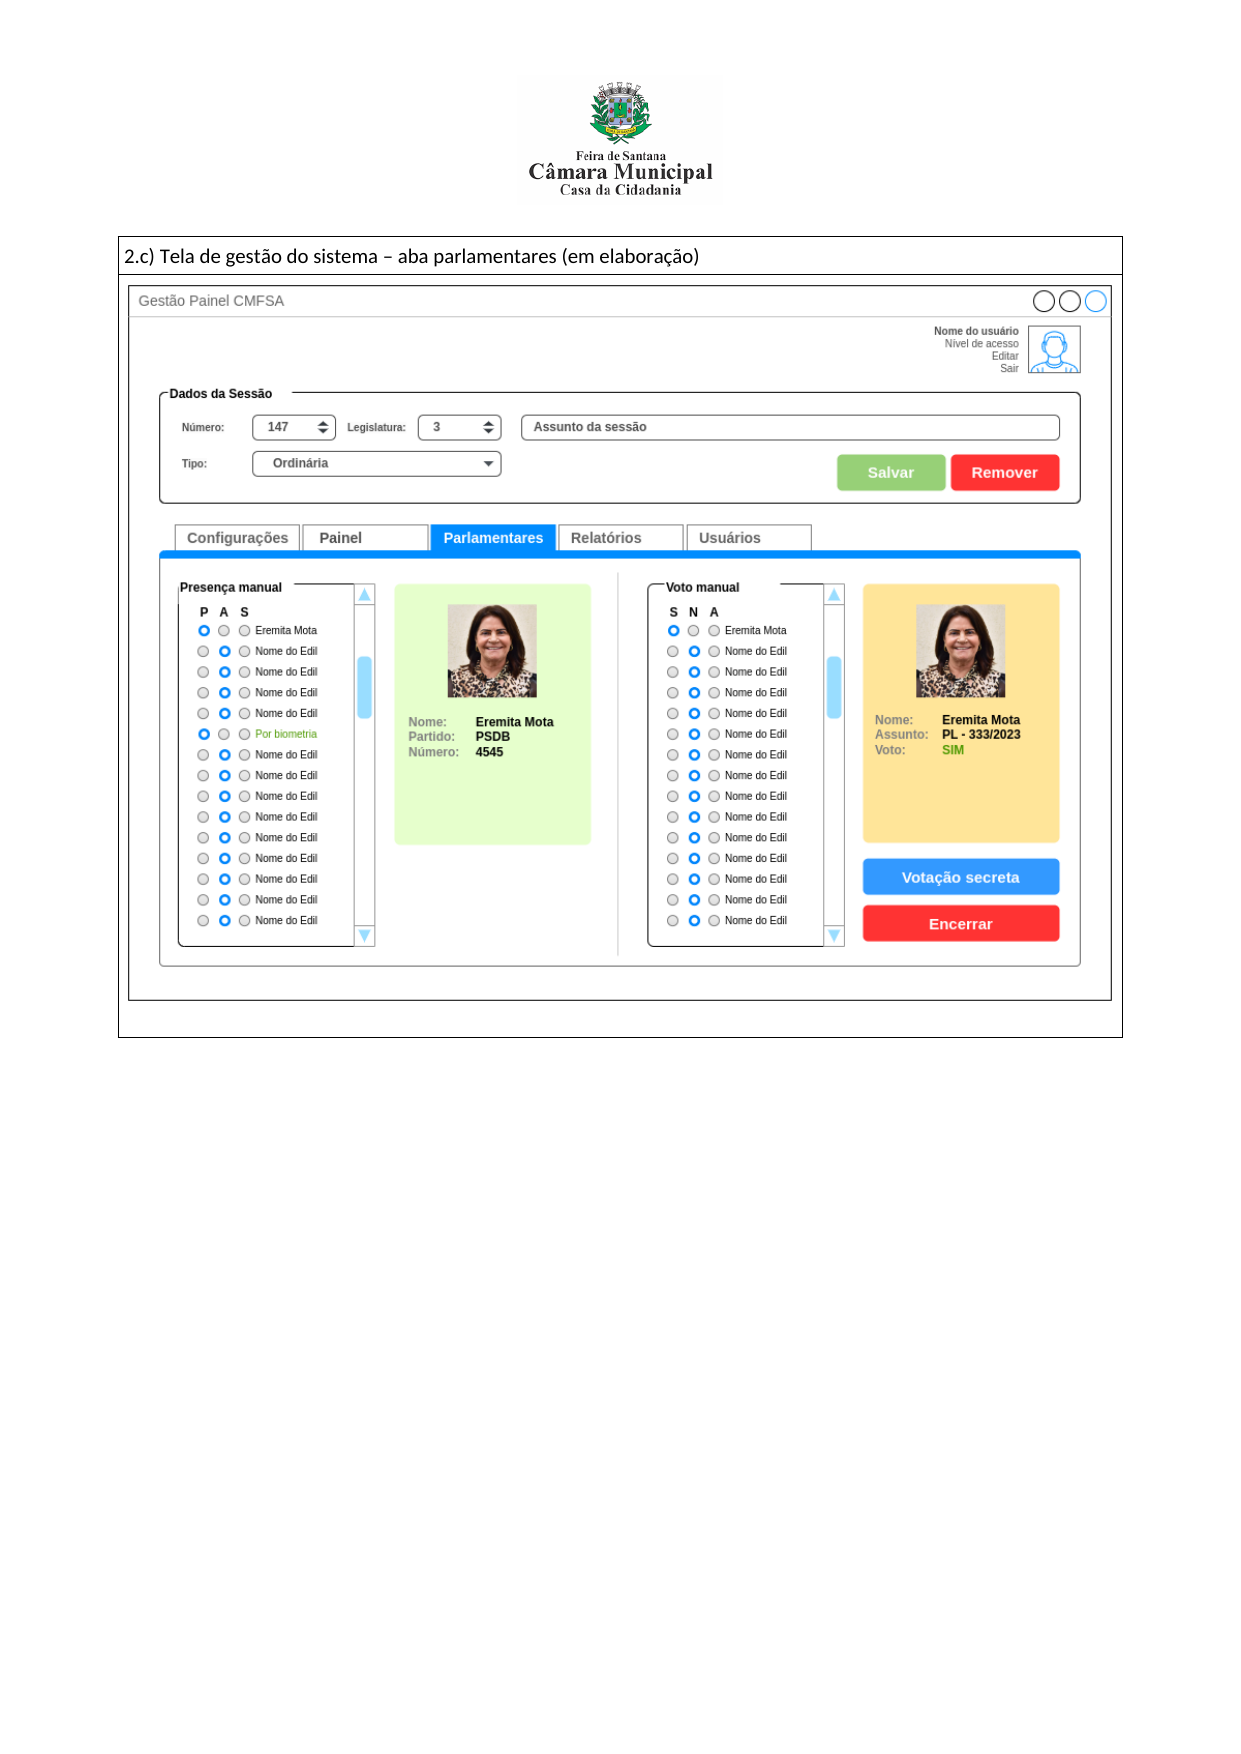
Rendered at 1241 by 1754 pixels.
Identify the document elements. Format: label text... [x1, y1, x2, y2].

table_cell [119, 275, 1122, 1037]
picture [123, 281, 1117, 1006]
picture [517, 75, 724, 205]
table_header 2.c) Tela de gestão do sistema – aba parlamentares (em elaboração) [119, 237, 1122, 274]
